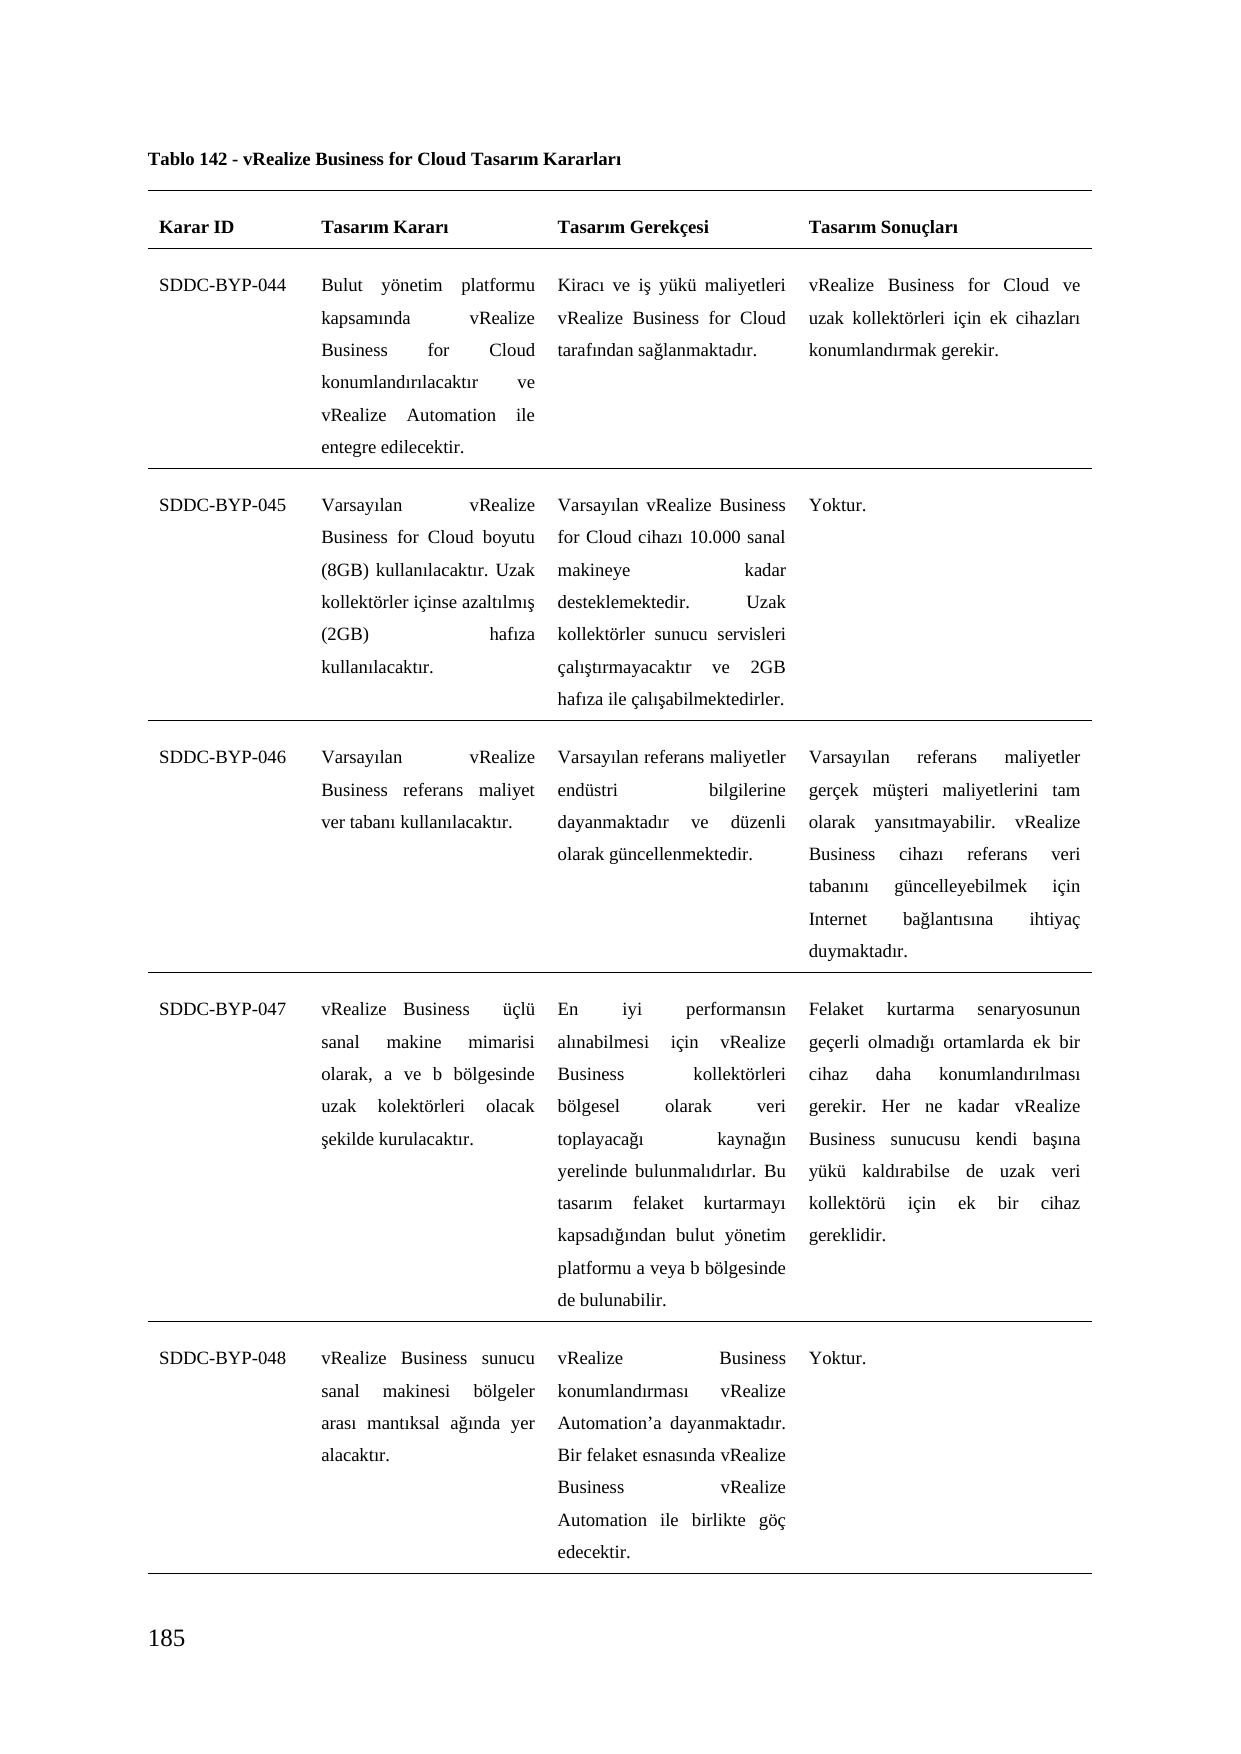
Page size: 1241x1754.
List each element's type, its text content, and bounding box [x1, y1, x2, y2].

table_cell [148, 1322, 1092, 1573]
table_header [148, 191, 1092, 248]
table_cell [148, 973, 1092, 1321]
text Tablo 142 - vRealize Business for Cloud Tasarım Kararları [148, 148, 1093, 169]
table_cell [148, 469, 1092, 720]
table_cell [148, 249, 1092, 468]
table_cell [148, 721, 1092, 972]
